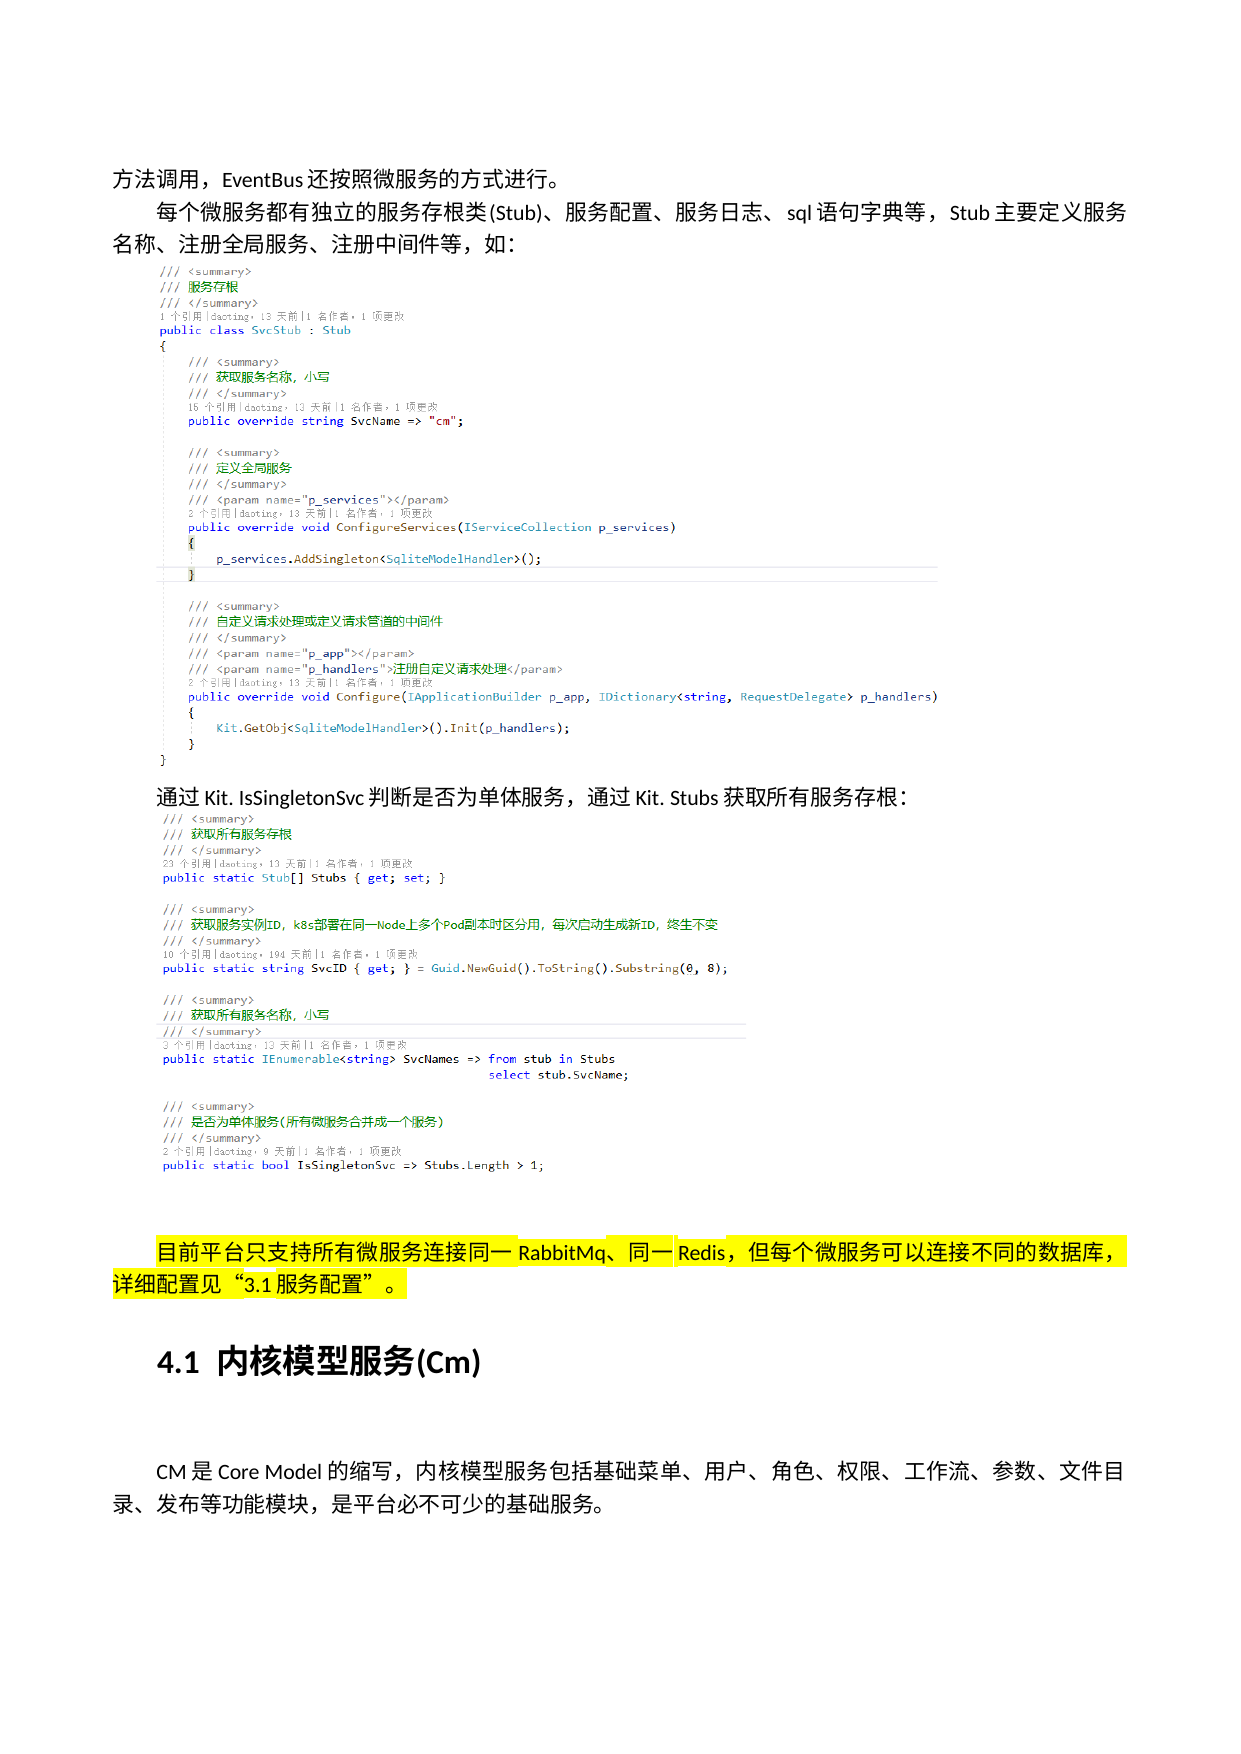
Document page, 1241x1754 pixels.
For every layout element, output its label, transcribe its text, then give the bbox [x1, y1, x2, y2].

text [112, 162, 1128, 194]
text 目前平台只支持所有微服务连接同一RabbitMq、同一Redis，但每个微服务可以连接不同的数据库，详细配置见“3.1服务配置”。 [112, 1234, 1128, 1299]
text 通过Kit. IsSingletonSvc判断是否为单体服务，通过Kit. Stubs获取所有服务存根： [112, 779, 1128, 812]
text CM是Core Model的缩写，内核模型服务包括基础菜单、用户、角色、权限、工作流、参数、文件目录、发布等功能模块，是平台必不可少的基础服务。 [112, 1454, 1128, 1519]
picture [156, 812, 747, 1183]
subtitle 内核模型服务(Cm) [157, 1327, 1128, 1392]
text 每个微服务都有独立的服务存根类(Stub)、服务配置、服务日志、sql语句字典等，Stub主要定义服务名称、注册全局服务、注册中间件等，如： [112, 194, 1128, 259]
picture [156, 259, 938, 771]
